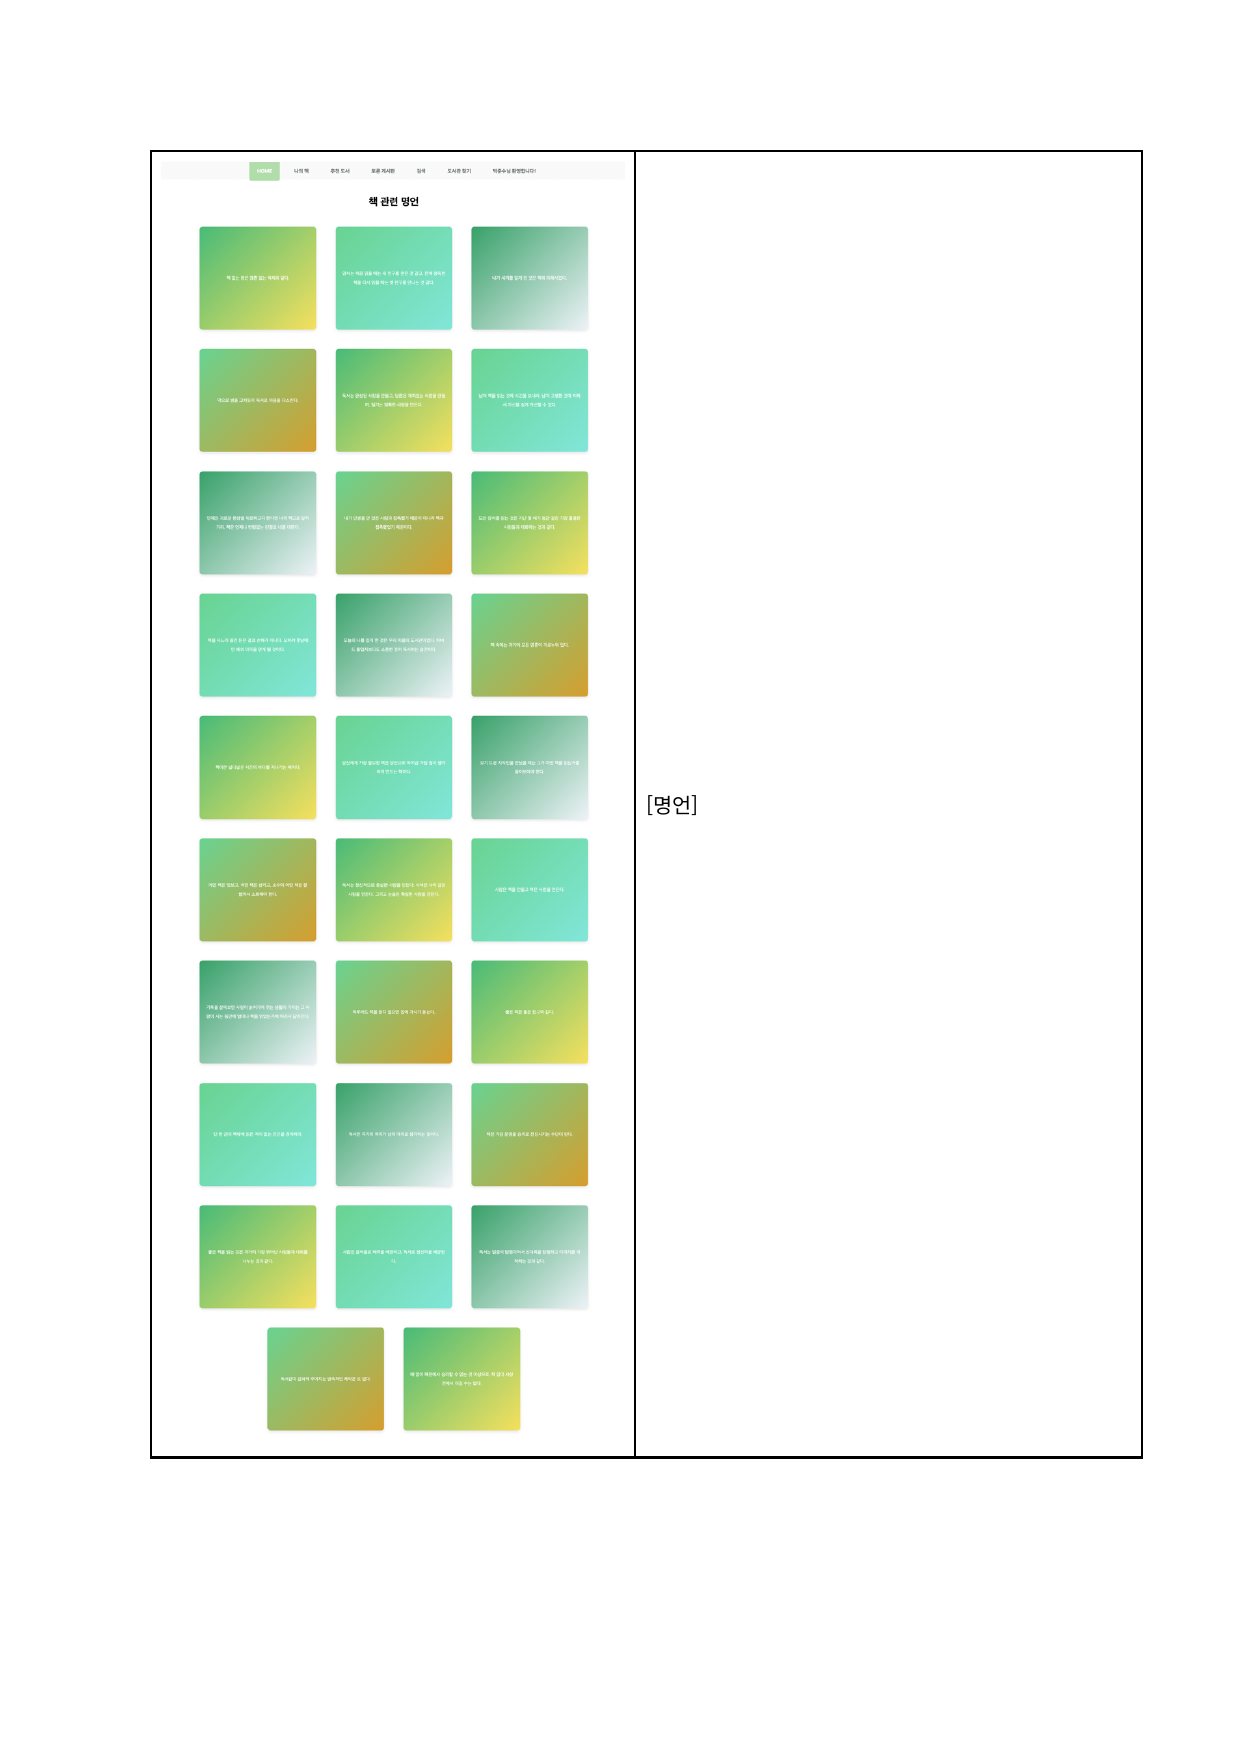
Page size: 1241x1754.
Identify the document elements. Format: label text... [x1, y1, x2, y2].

picture [161, 162, 625, 1446]
table_cell [152, 152, 634, 1456]
table_cell [명언] [636, 152, 1141, 1456]
